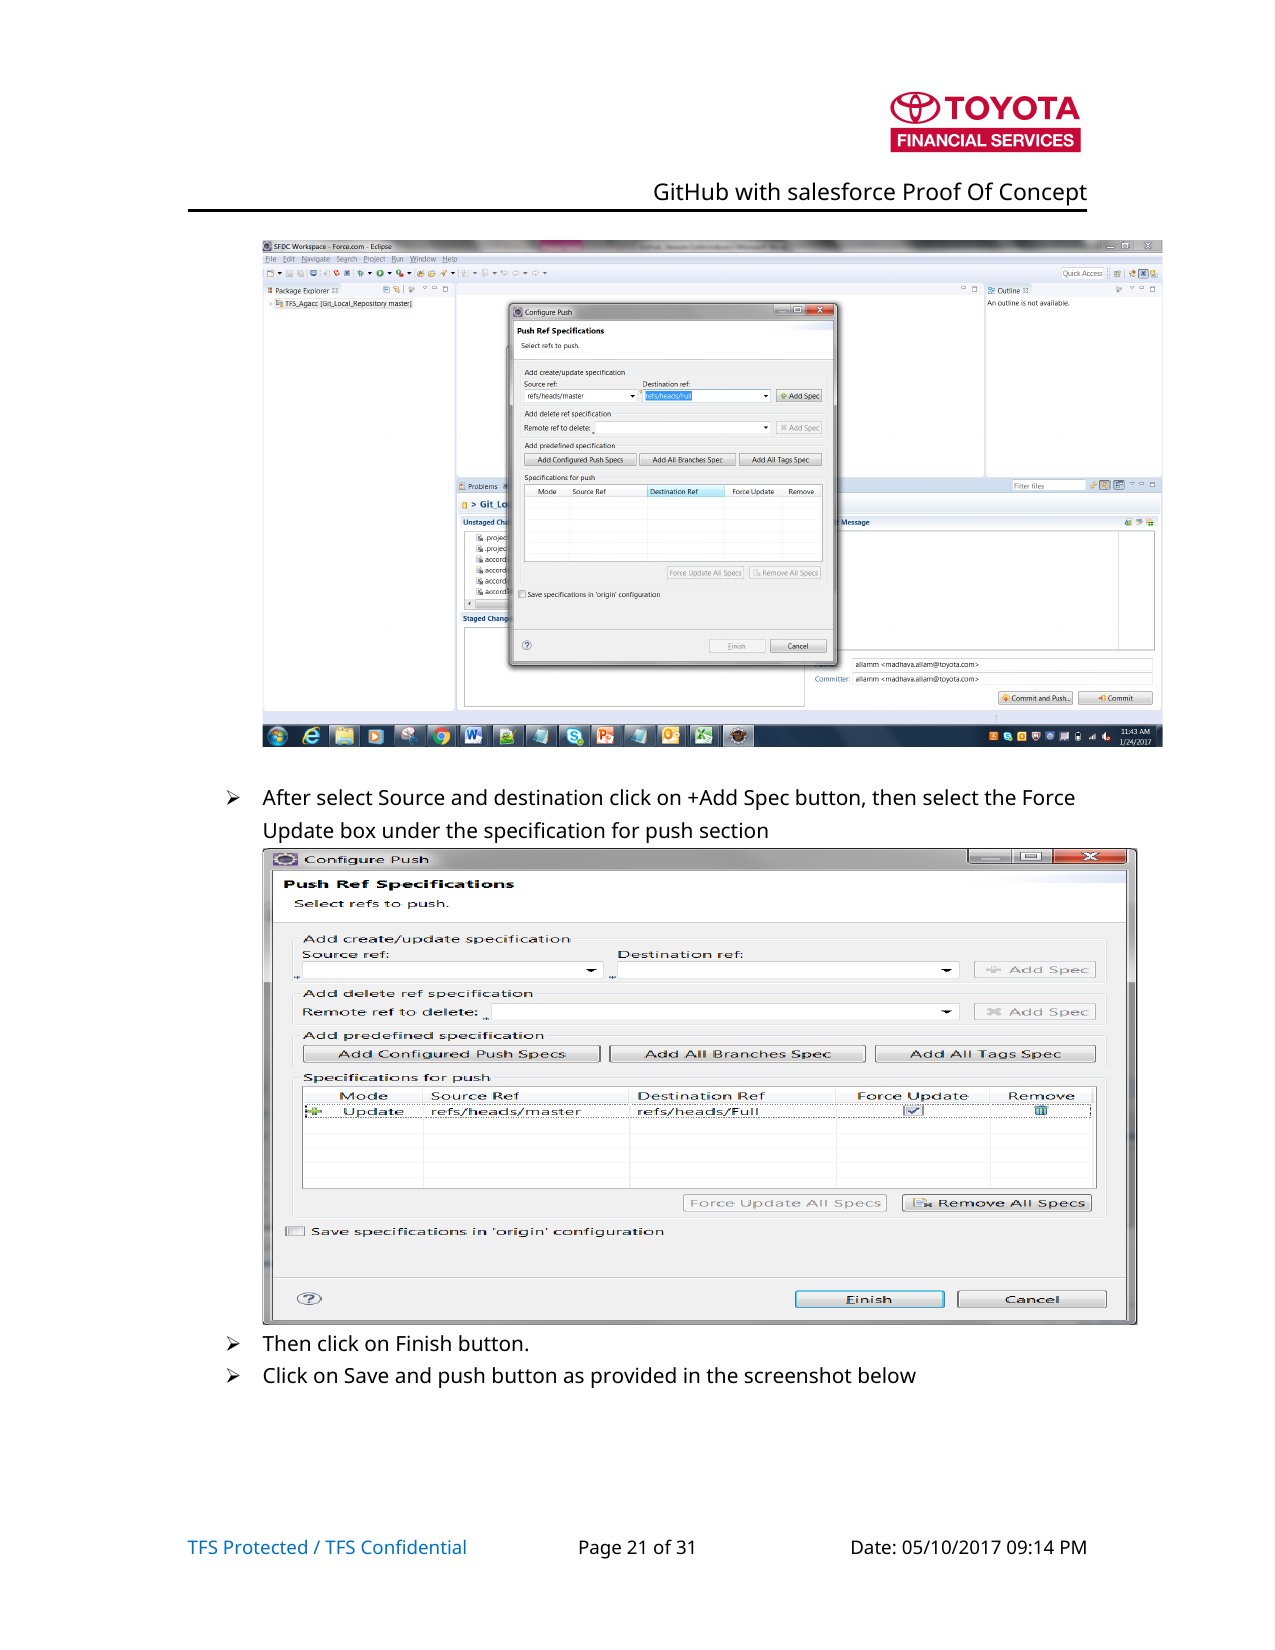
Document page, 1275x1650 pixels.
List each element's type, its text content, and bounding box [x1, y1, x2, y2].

picture [262, 848, 1138, 1325]
picture [881, 90, 1090, 153]
list Then click on Finish button. [225, 1329, 1087, 1357]
list After select Source and destination click on +Add Spec button, then select the Force Update box under the specification for push section [225, 783, 1087, 844]
list Click on Save and push button as provided in the screenshot below [225, 1362, 1087, 1390]
picture [262, 240, 1163, 747]
